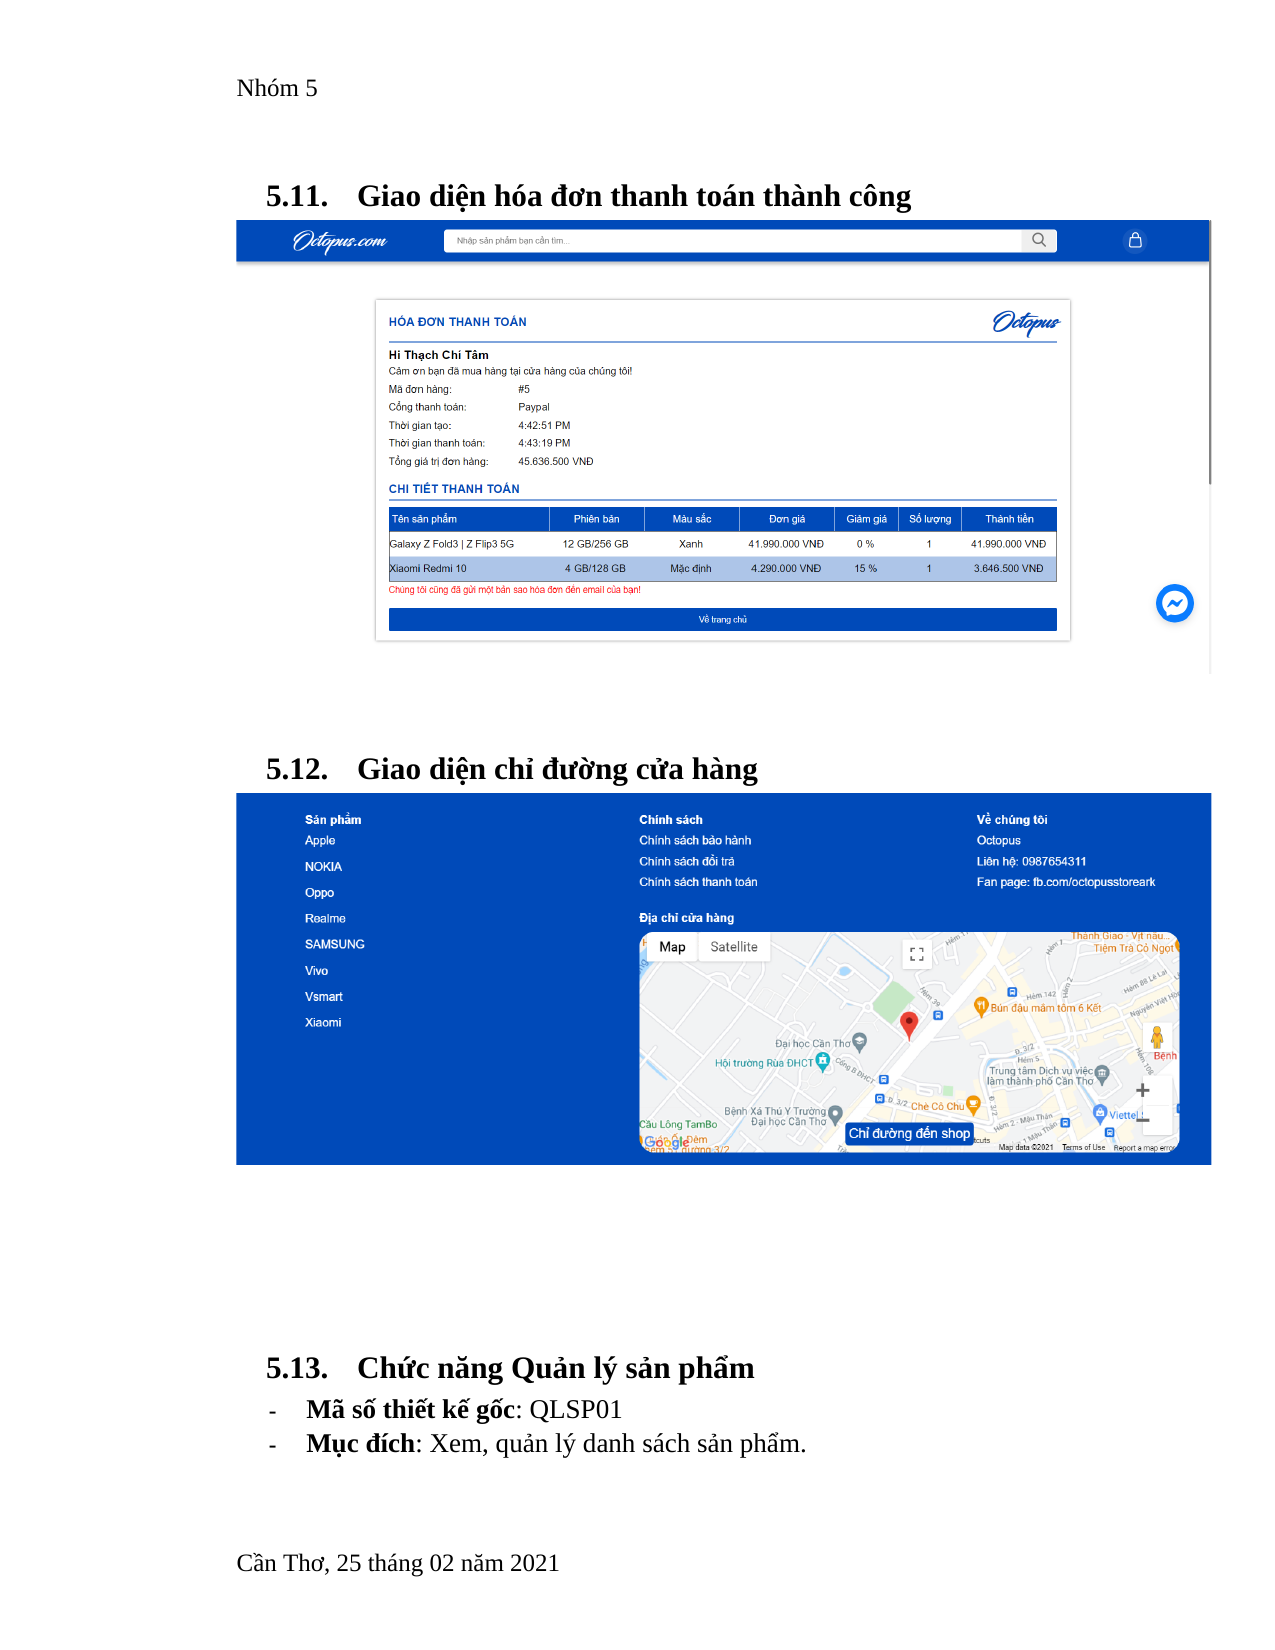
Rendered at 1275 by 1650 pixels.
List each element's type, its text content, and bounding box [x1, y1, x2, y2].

subtitle Giao diện hóa đơn thanh toán thành công [266, 177, 1157, 213]
list Mã số thiết kế gốc: QLSP01 [268, 1393, 1157, 1424]
subtitle Giao diện chỉ đường cửa hàng [266, 750, 1157, 786]
picture [236, 793, 1212, 1165]
subtitle Chức năng Quản lý sản phẩm [266, 1349, 1157, 1386]
list Mục đích: Xem, quản lý danh sách sản phẩm. [268, 1427, 1157, 1458]
picture [236, 220, 1212, 674]
